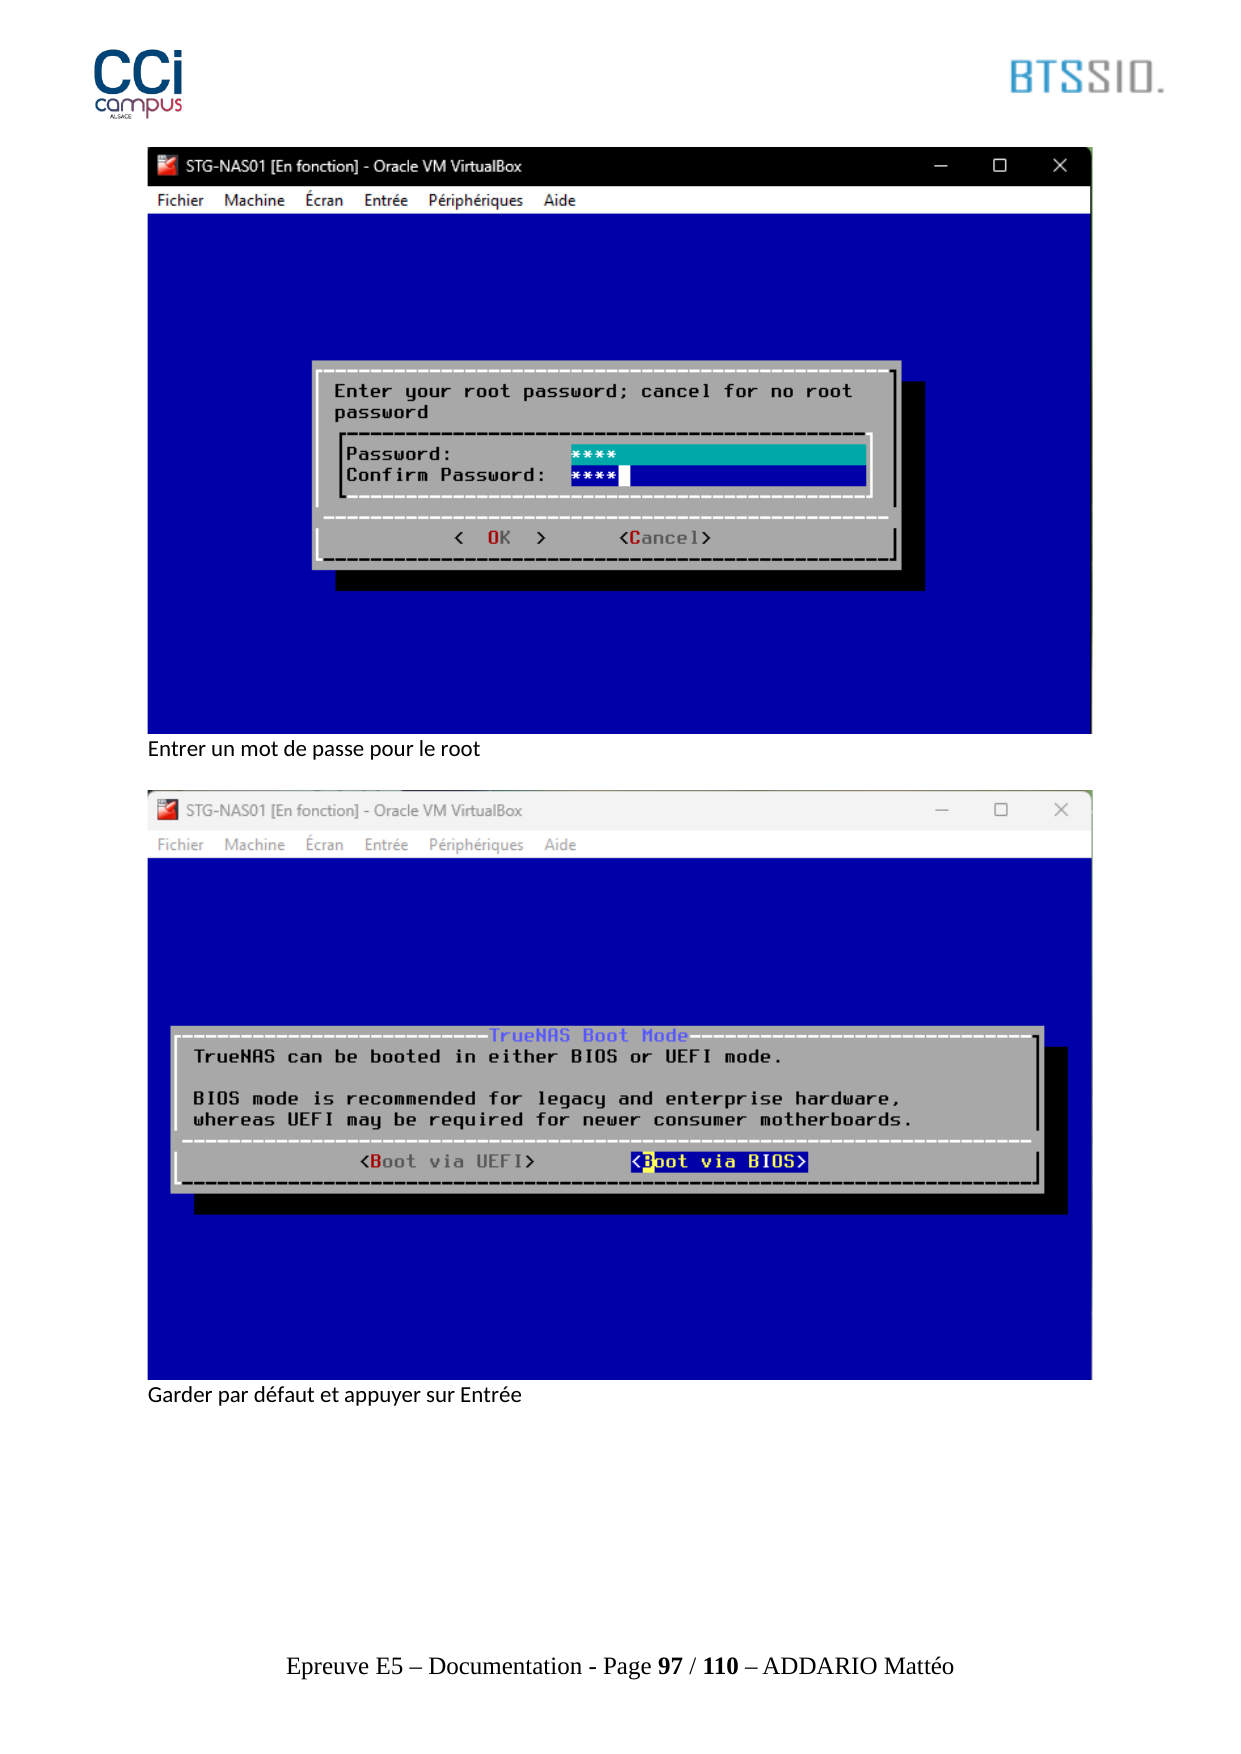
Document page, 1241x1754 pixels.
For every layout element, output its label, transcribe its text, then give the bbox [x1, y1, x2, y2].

picture [147, 147, 1093, 734]
picture [81, 45, 195, 123]
text Entrer un mot de passe pour le root [148, 734, 1092, 762]
picture [1004, 46, 1169, 104]
picture [147, 790, 1093, 1380]
text Garder par défaut et appuyer sur Entrée [148, 1380, 1092, 1408]
